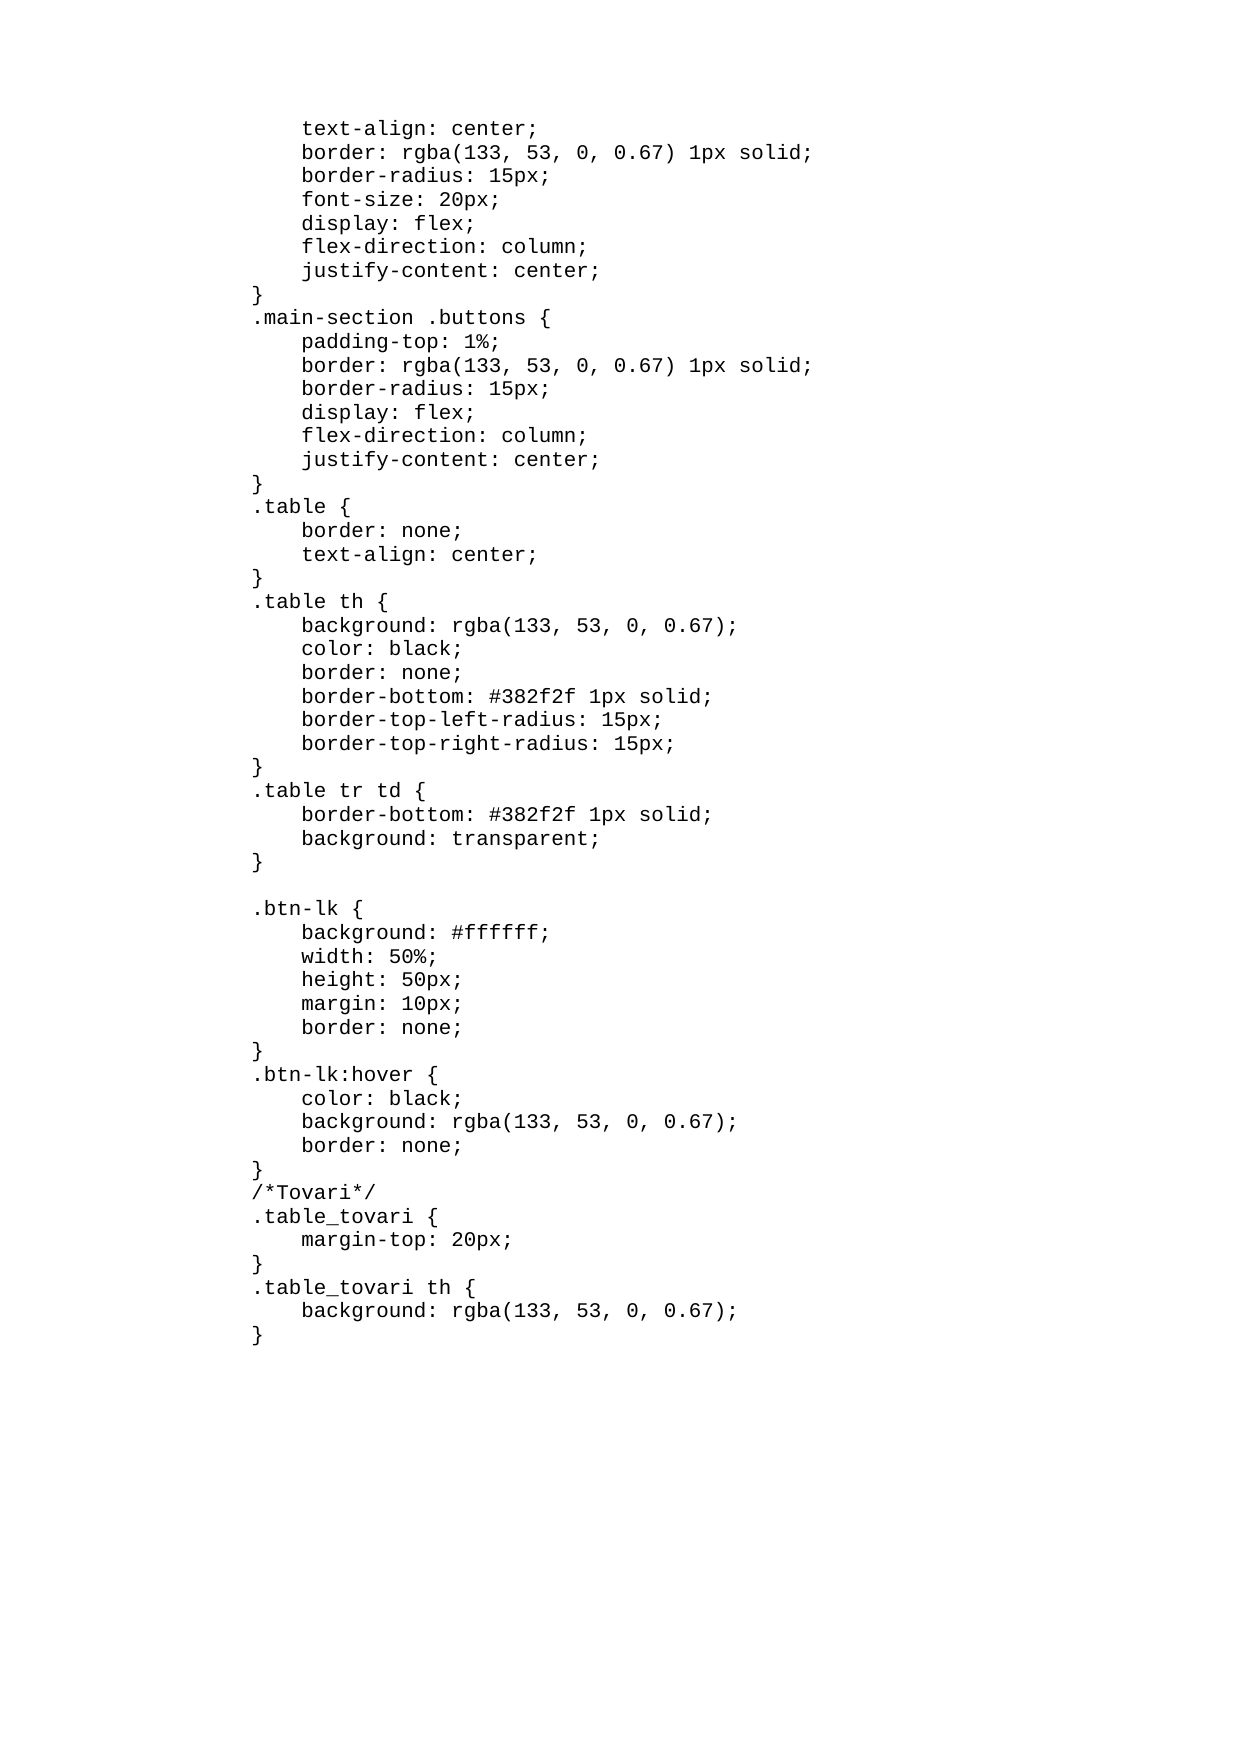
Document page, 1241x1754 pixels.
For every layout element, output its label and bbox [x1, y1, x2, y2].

text [251, 118, 1152, 1348]
